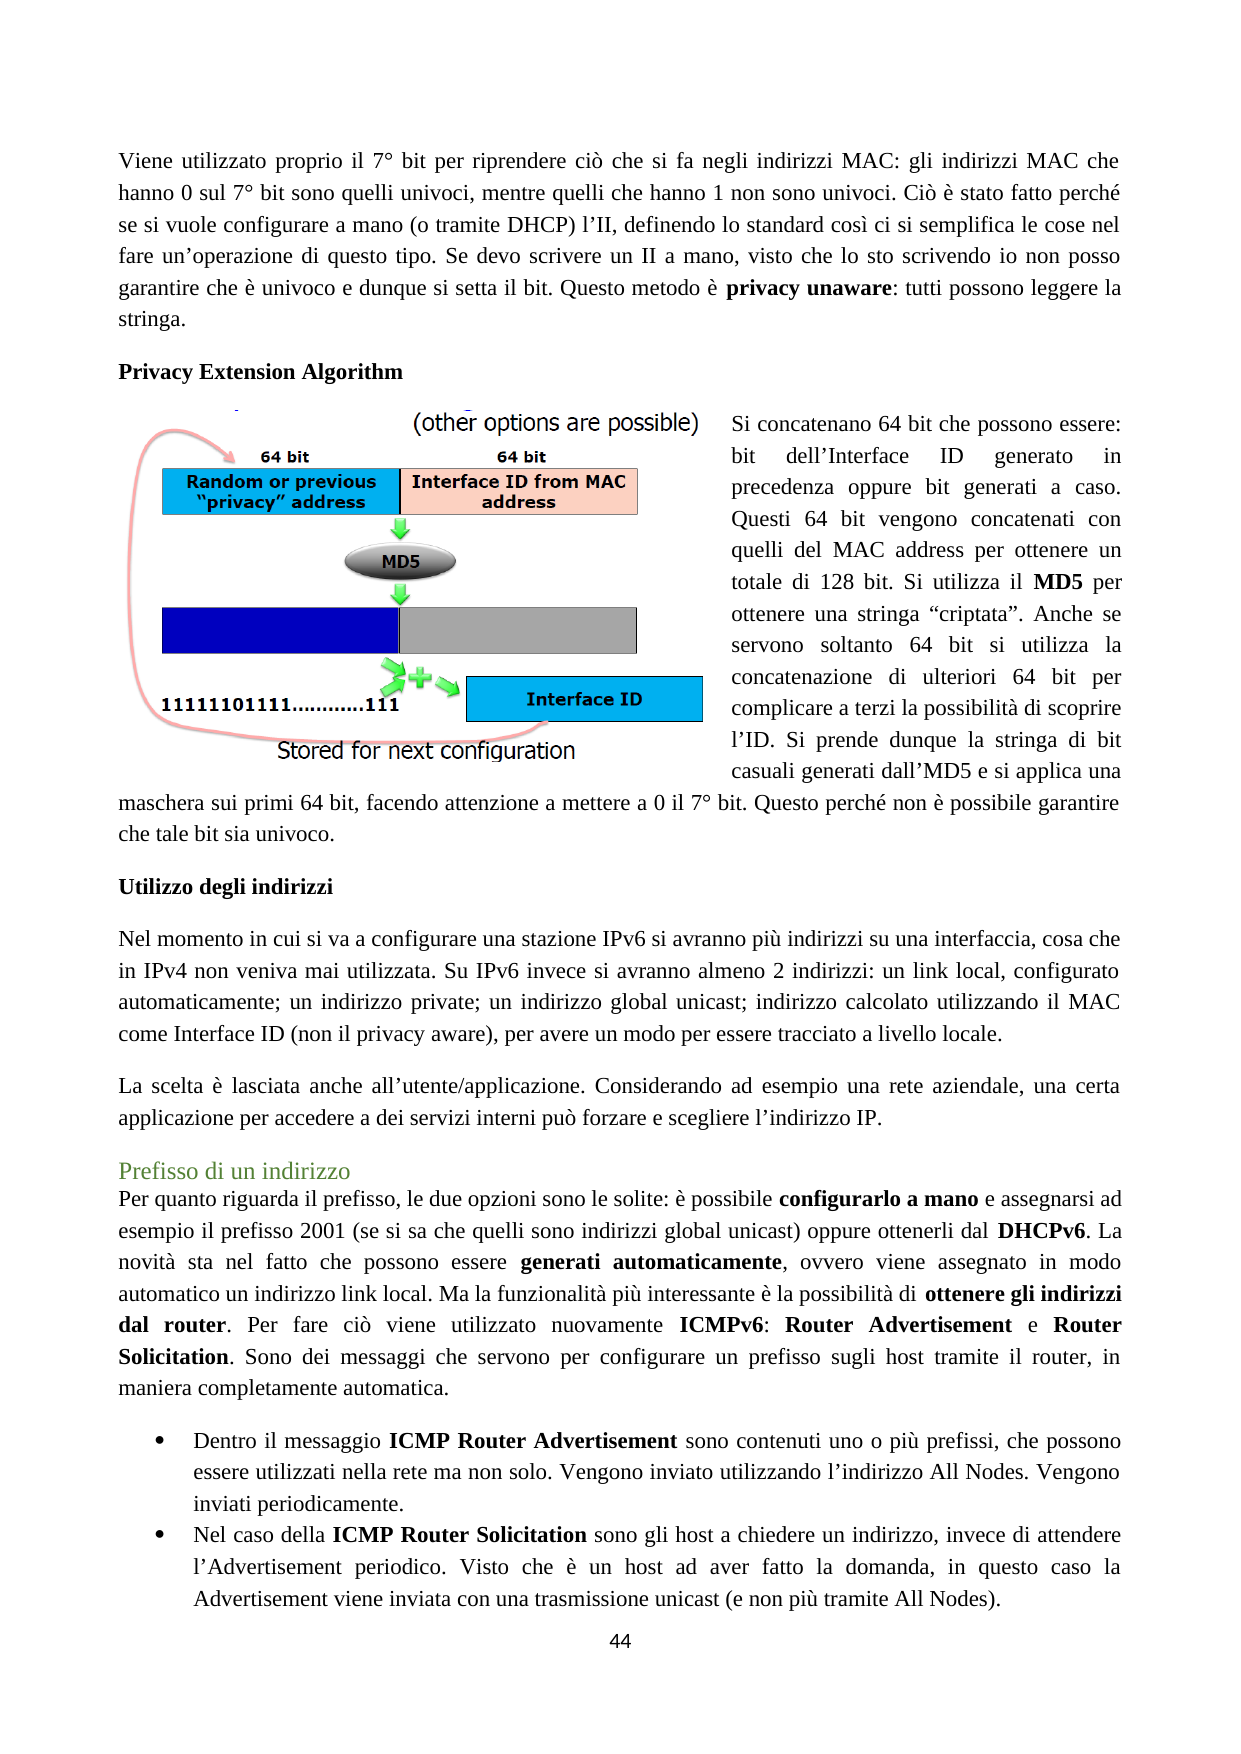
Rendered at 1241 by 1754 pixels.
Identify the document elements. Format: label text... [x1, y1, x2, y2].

text La scelta è lasciata anche all’utente/applicazione. Considerando ad esempio una rete aziendale, una certa applicazione per accedere a dei servizi interni può forzare e scegliere l’indirizzo IP. [118, 1072, 1122, 1130]
text Utilizzo degli indirizzi [118, 873, 1122, 899]
text Privacy Extension Algorithm [118, 358, 1122, 384]
text Per quanto riguarda il prefisso, le due opzioni sono le solite: è possibile configurarlo a mano e assegnarsi ad esempio il prefisso 2001 (se si sa che quelli sono indirizzi global unicast) oppure ottenerli dal DHCPv6. La novità sta nel fatto che possono essere generati automaticamente, ovvero viene assegnato in modo automatico un indirizzo link local. Ma la funzionalità più interessante è la possibilità di ottenere gli indirizzi dal router. Per fare ciò viene utilizzato nuovamente ICMPv6: Router Advertisement e Router Solicitation. Sono dei messaggi che servono per configurare un prefisso sugli host tramite il router, in maniera completamente automatica. [118, 1185, 1122, 1401]
list Dentro il messaggio ICMP Router Advertisement sono contenuti uno o più prefissi, che possono essere utilizzati nella rete ma non solo. Vengono inviato utilizzando l’indirizzo All Nodes. Vengono inviati periodicamente. [156, 1427, 1122, 1516]
text Viene utilizzato proprio il 7° bit per riprendere ciò che si fa negli indirizzi MAC: gli indirizzi MAC che hanno 0 sul 7° bit sono quelli univoci, mentre quelli che hanno 1 non sono univoci. Ciò è stato fatto perché se si vuole configurare a mano (o tramite DHCP) l’II, definendo lo standard così ci si semplifica le cose nel fare un’operazione di questo tipo. Se devo scrivere un II a mano, visto che lo sto scrivendo io non posso garantire che è univoco e dunque si setta il bit. Questo metodo è privacy unaware: tutti possono leggere la stringa. [118, 148, 1122, 332]
subtitle Prefisso di un indirizzo [118, 1156, 1122, 1185]
text Nel momento in cui si va a configurare una stazione IPv6 si avranno più indirizzi su una interfaccia, cosa che in IPv4 non veniva mai utilizzata. Su IPv6 invece si avranno almeno 2 indirizzi: un link local, configurato automaticamente; un indirizzo private; un indirizzo global unicast; indirizzo calcolato utilizzando il MAC come Interface ID (non il privacy aware), per avere un modo per essere tracciato a livello locale. [118, 925, 1122, 1046]
picture [117, 410, 713, 762]
list Nel caso della ICMP Router Solicitation sono gli host a chiedere un indirizzo, invece di attendere l’Advertisement periodico. Visto che è un host ad aver fatto la domanda, in questo caso la Advertisement viene inviata con una trasmissione unicast (e non più tramite All Nodes). [156, 1522, 1122, 1611]
